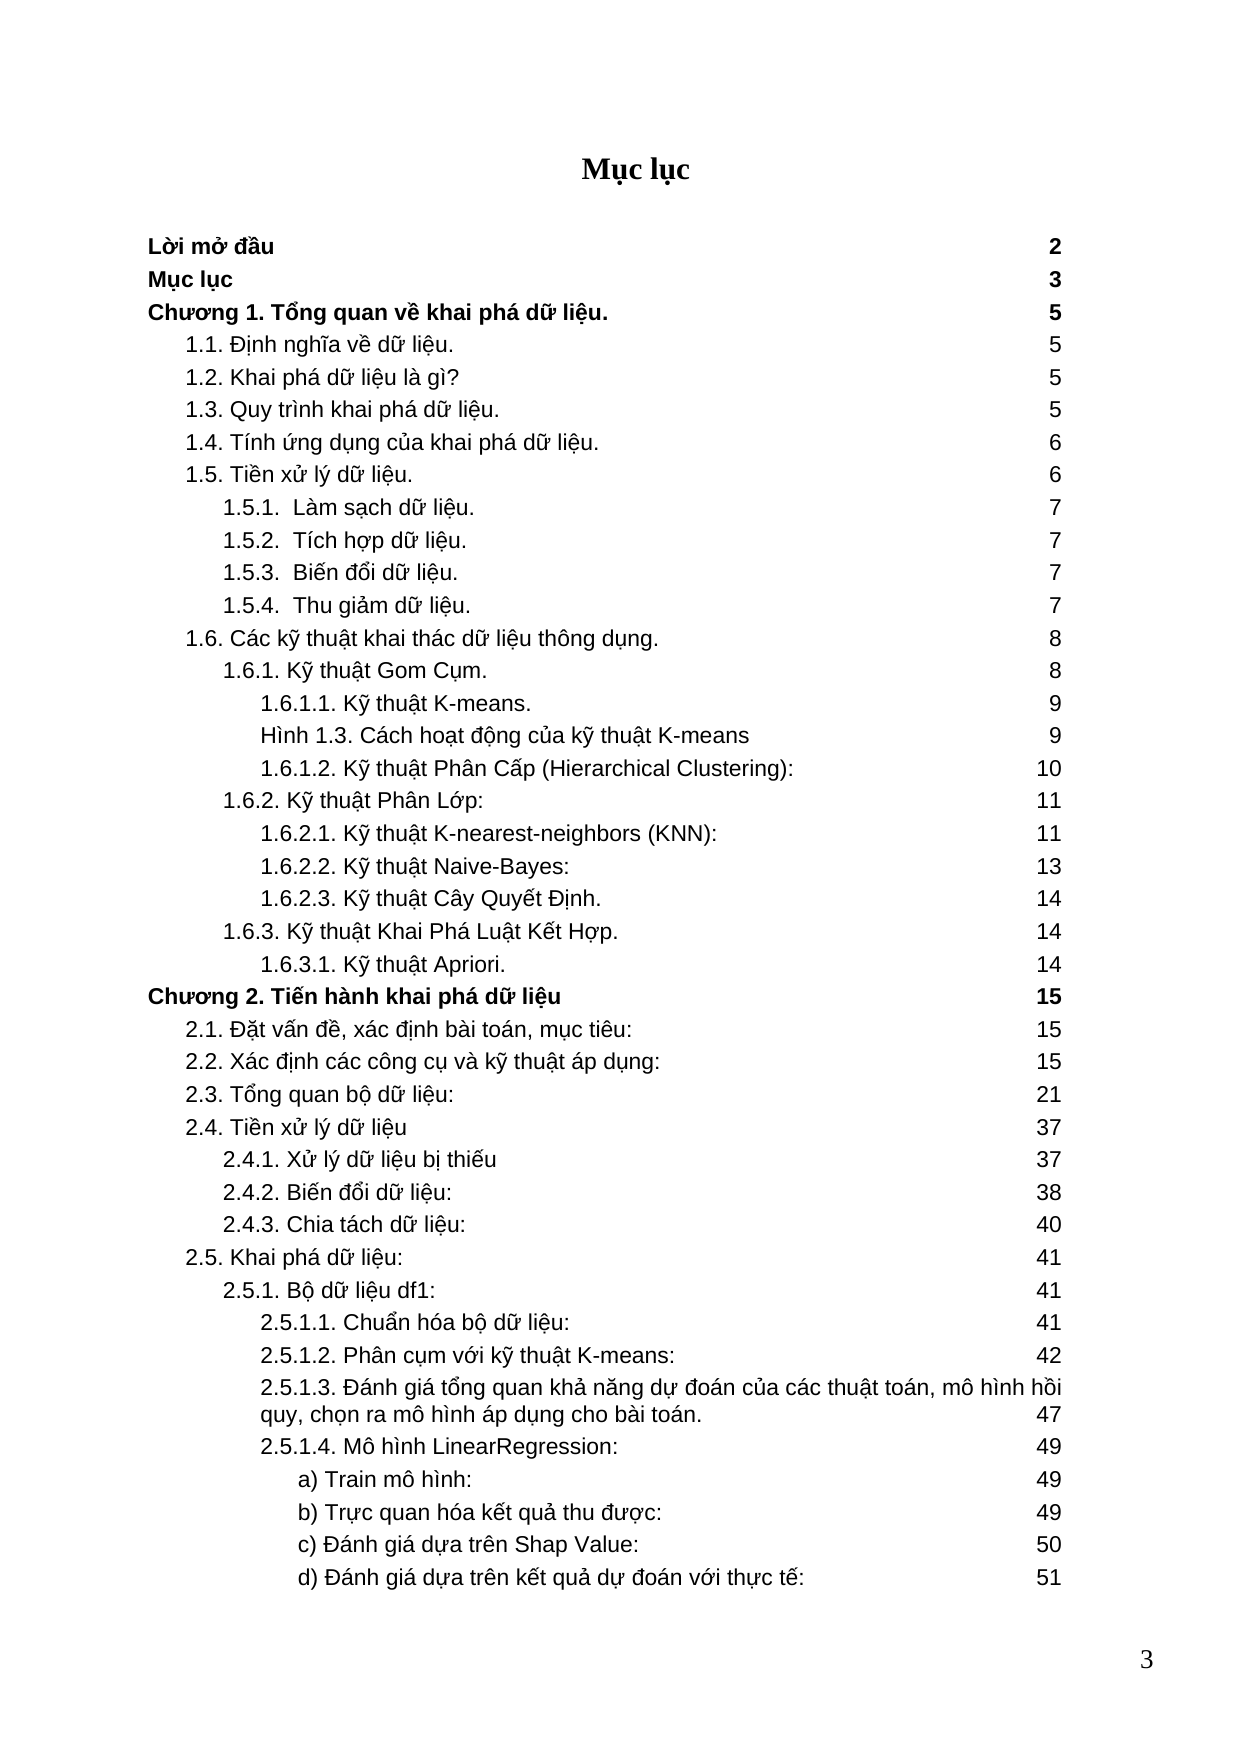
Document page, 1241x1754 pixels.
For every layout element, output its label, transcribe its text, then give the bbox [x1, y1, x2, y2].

subtitle Mục lục [177, 150, 1094, 186]
